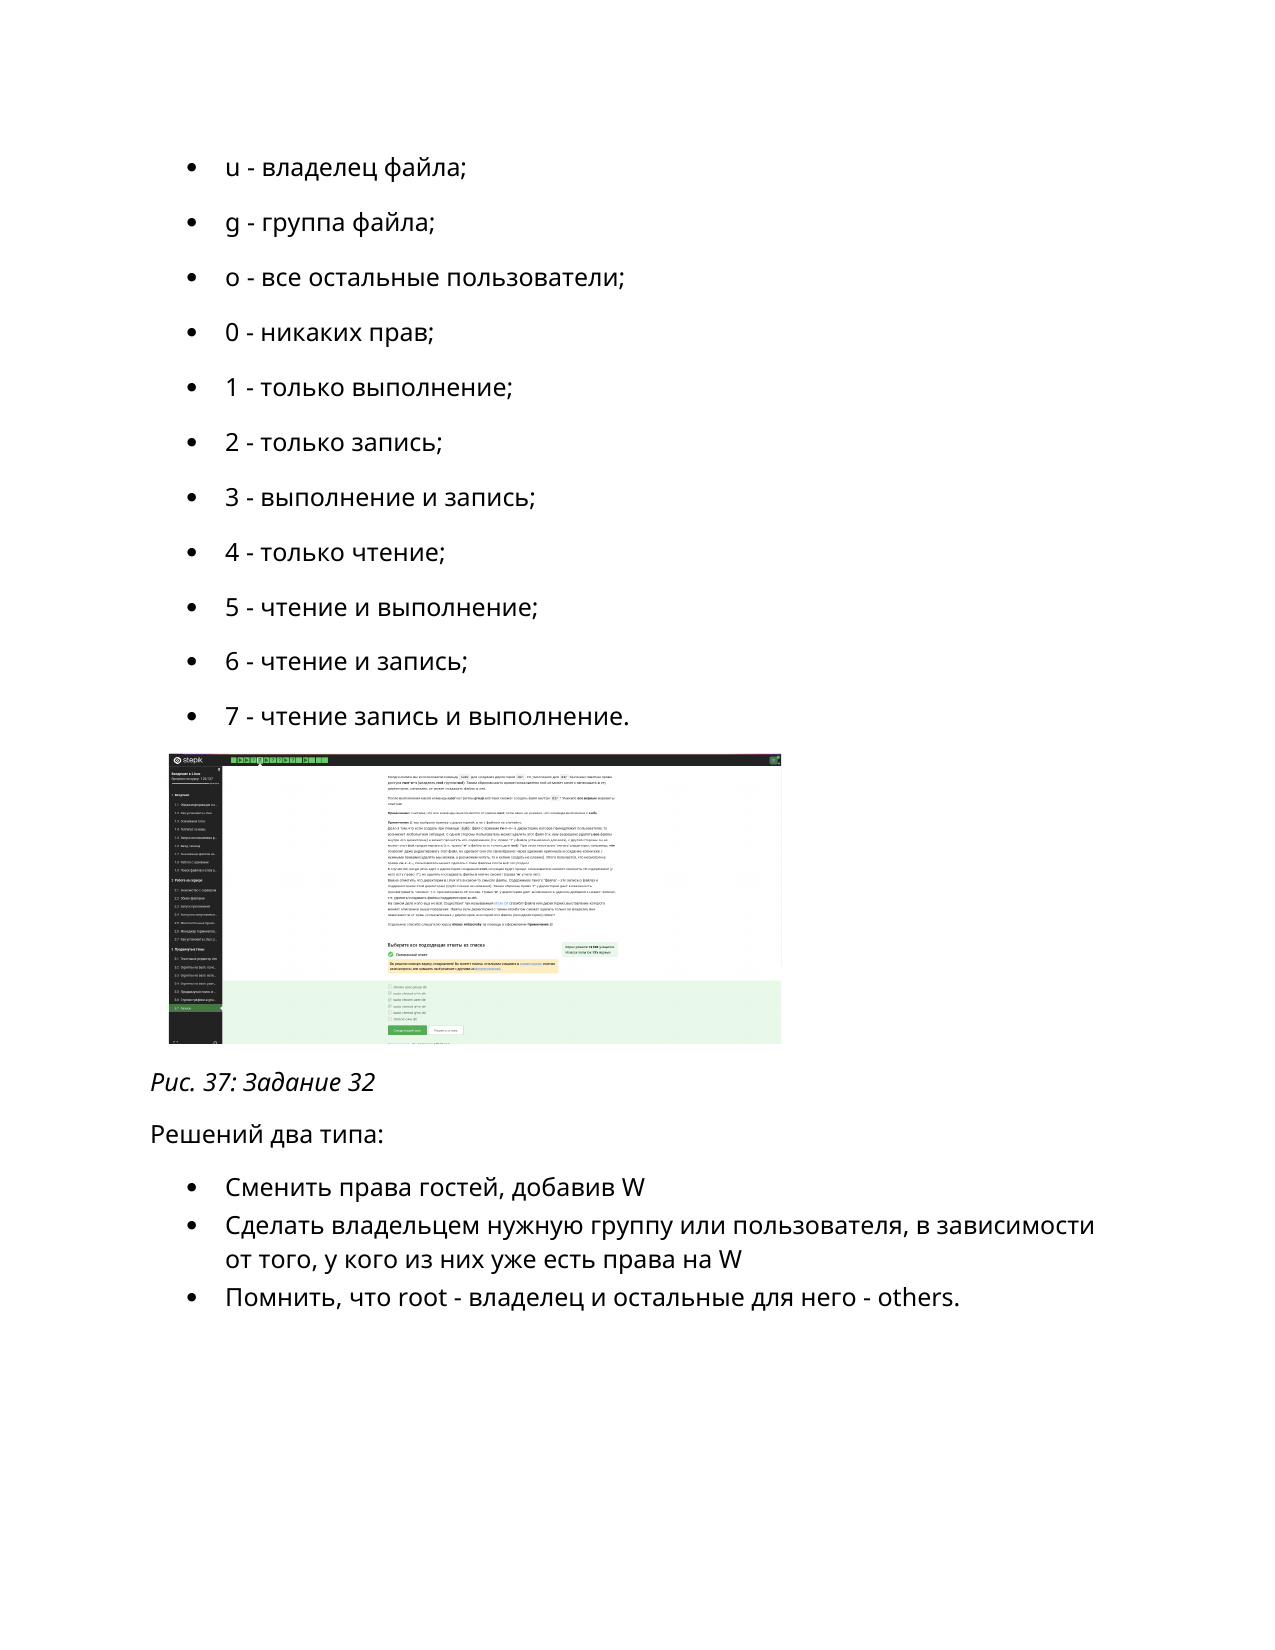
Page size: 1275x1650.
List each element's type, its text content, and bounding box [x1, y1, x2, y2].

list Помнить, что root - владелец и остальные для него - others. [187, 1279, 1125, 1314]
text Рис. 37: Задание 32 [150, 1064, 1125, 1098]
list 1 - только выполнение; [187, 369, 1125, 404]
list 7 - чтение запись и выполнение. [187, 699, 1125, 733]
list Сделать владельцем нужную группу или пользователя, в зависимости от того, у кого из них уже есть права на W [187, 1208, 1125, 1276]
picture [168, 753, 782, 1044]
list o - все остальные пользователи; [187, 260, 1125, 294]
list u - владелец файла; [187, 150, 1125, 184]
list 3 - выполнение и запись; [187, 479, 1125, 513]
list 2 - только запись; [187, 424, 1125, 458]
list 6 - чтение и запись; [187, 644, 1125, 678]
list 0 - никаких прав; [187, 315, 1125, 349]
list 5 - чтение и выполнение; [187, 589, 1125, 623]
list g - группа файла; [187, 205, 1125, 239]
list 4 - только чтение; [187, 534, 1125, 568]
text Решений два типа: [150, 1117, 1125, 1151]
list Сменить права гостей, добавив W [187, 1170, 1125, 1204]
